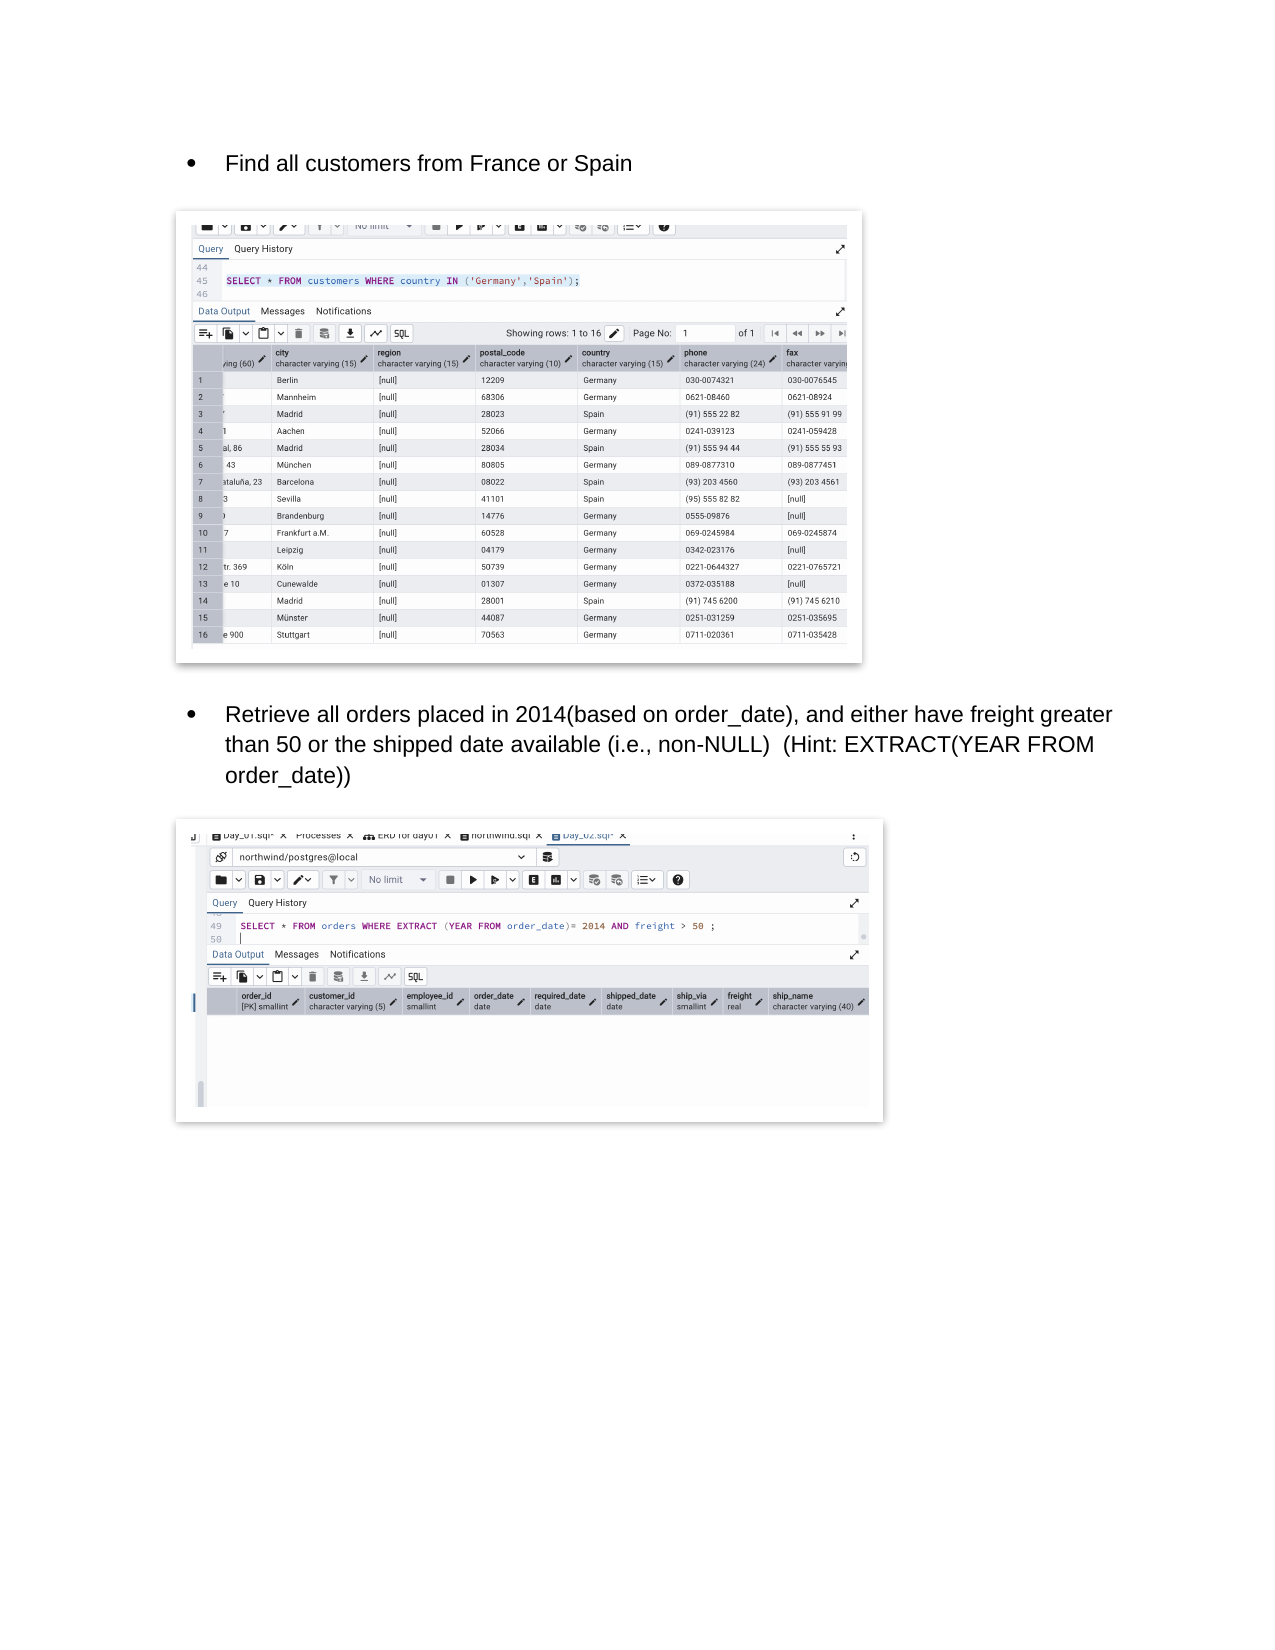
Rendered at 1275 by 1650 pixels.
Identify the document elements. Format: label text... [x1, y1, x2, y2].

list Retrieve all orders placed in 2014(based on order_date), and either have freight greater than 50 or the shipped date available (i.e., non-NULL) (Hint: EXTRACT(YEAR FROM order_date)) [187, 701, 1125, 788]
list Find all customers from France or Spain [187, 150, 1125, 176]
